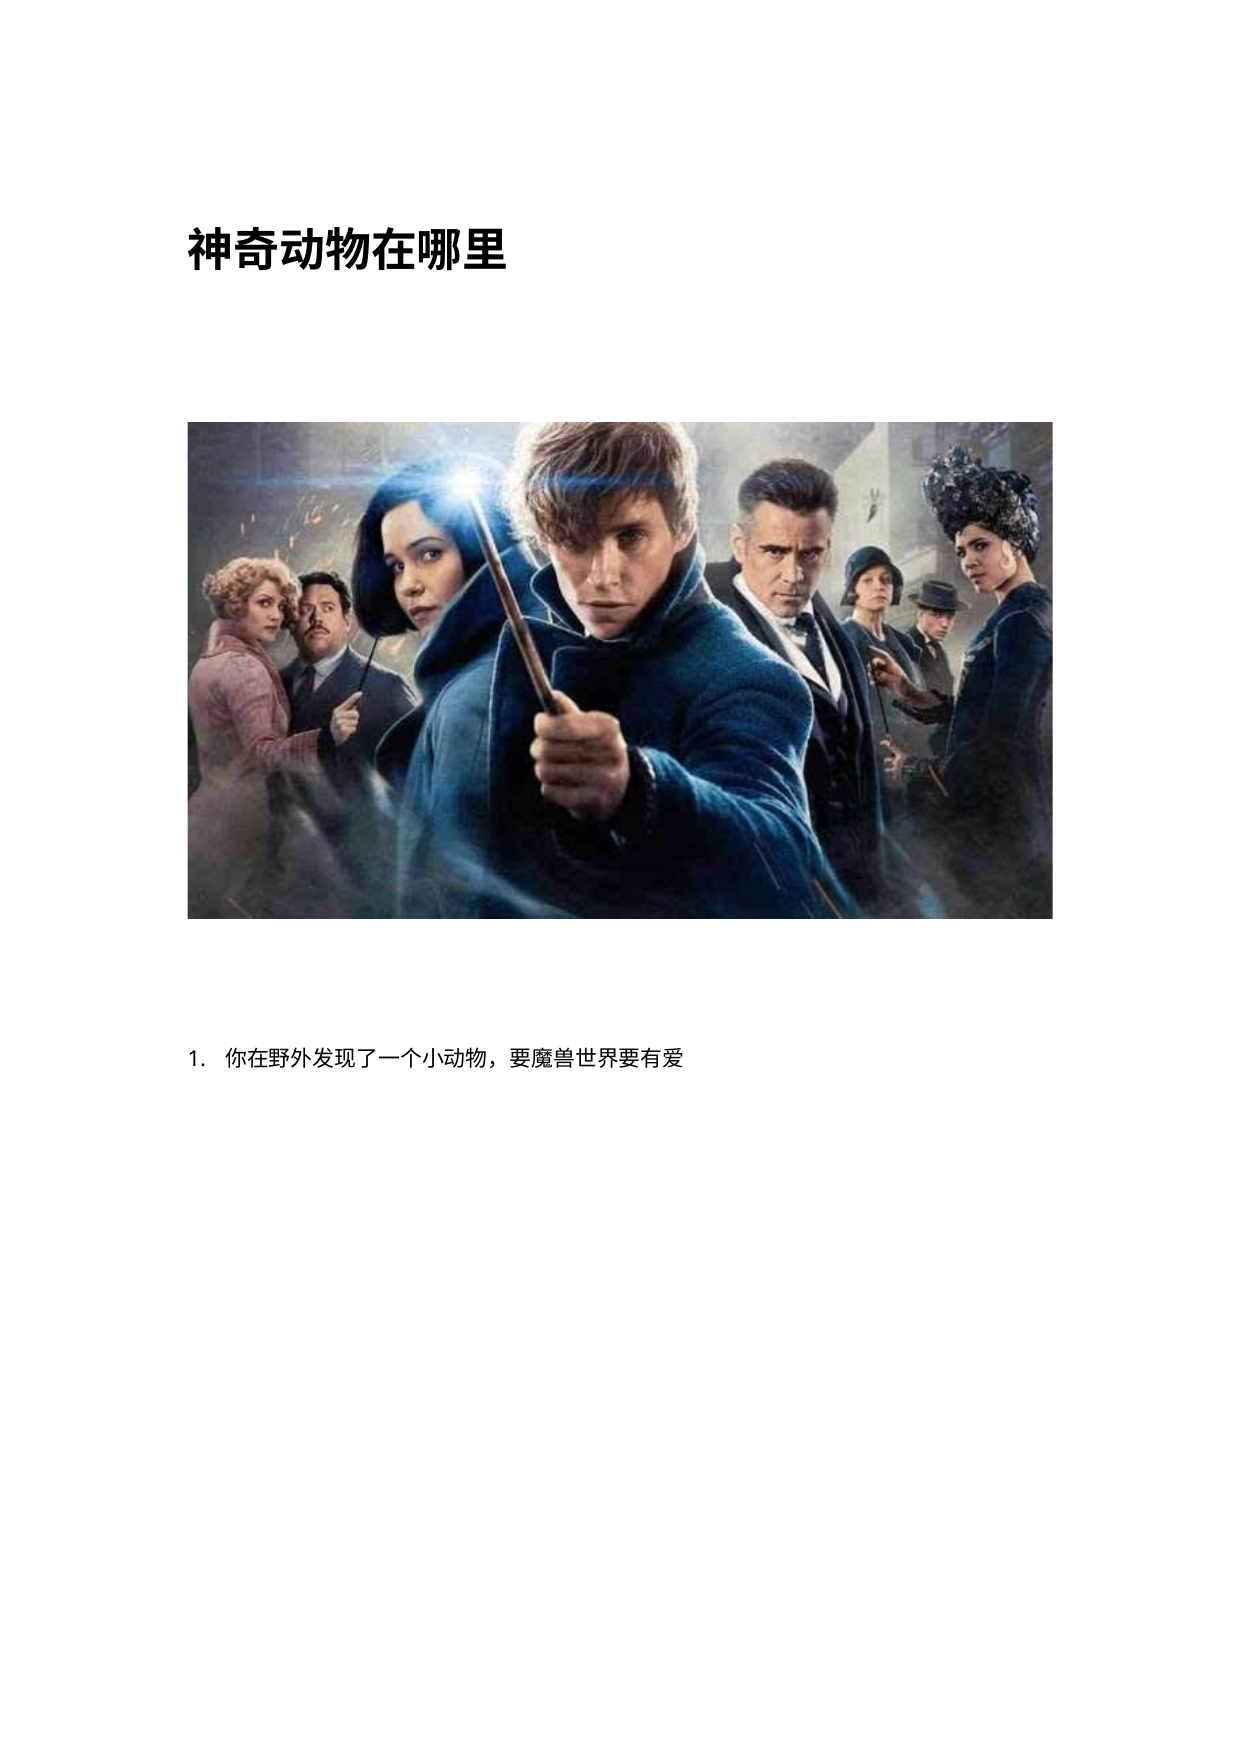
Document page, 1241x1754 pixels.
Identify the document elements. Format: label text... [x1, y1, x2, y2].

list 你在野外发现了一个小动物，要魔兽世界要有爱 [187, 1040, 1053, 1073]
picture [187, 422, 1053, 919]
subtitle 神奇动物在哪里 [187, 197, 1053, 295]
